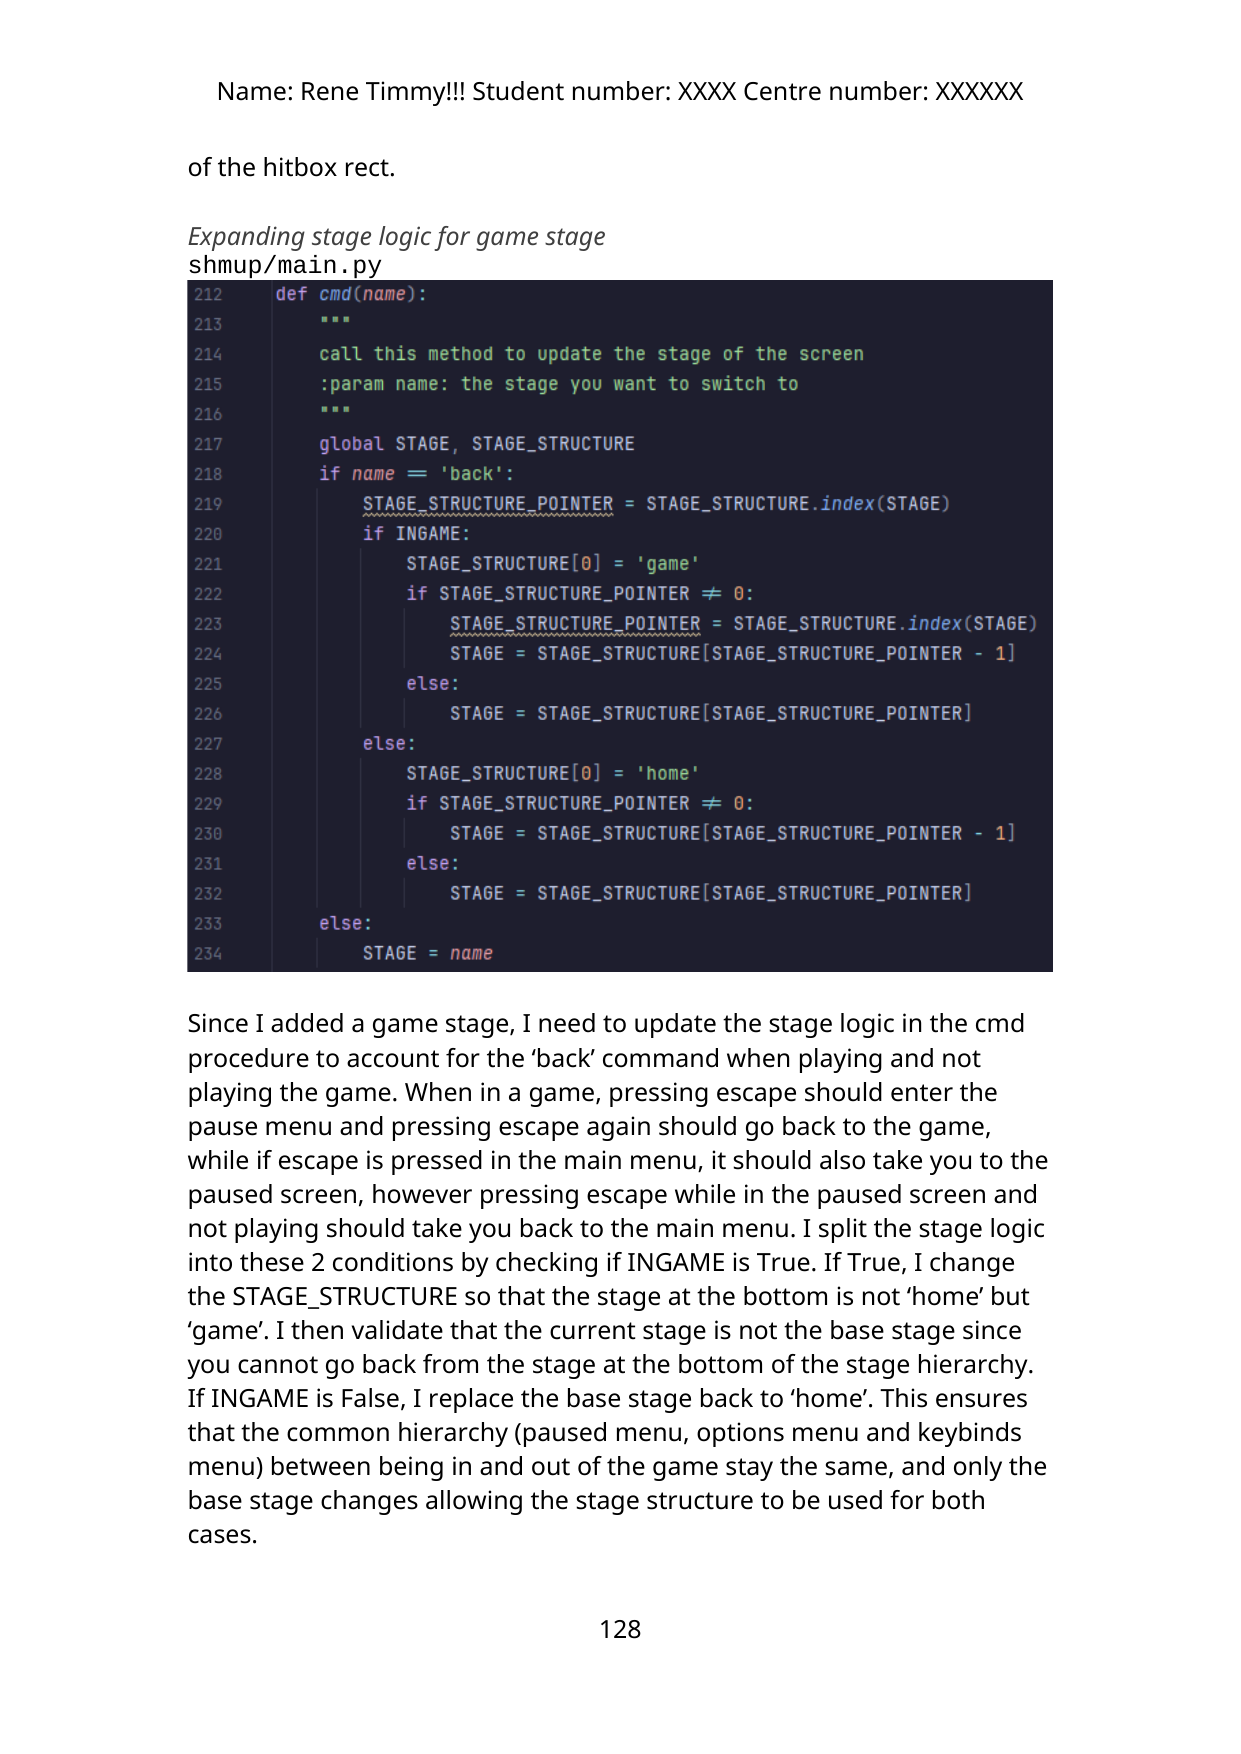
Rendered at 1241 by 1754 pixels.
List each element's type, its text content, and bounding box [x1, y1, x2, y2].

text Expanding stage logic for game stage [187, 218, 1053, 252]
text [187, 150, 1053, 184]
text shmup/main.py [187, 252, 1053, 280]
picture [187, 280, 1053, 972]
text Since I added a game stage, I need to update the stage logic in the cmd procedure to account for the ‘back’ command when playing and not playing the game. When in a game, pressing escape should enter the pause menu and pressing escape again should go back to the game, while if escape is pressed in the main menu, it should also take you to the paused screen, however pressing escape while in the paused screen and not playing should take you back to the main menu. I split the stage logic into these 2 conditions by checking if INGAME is True. If True, I change the STAGE_STRUCTURE so that the stage at the bottom is not ‘home’ but ‘game’. I then validate that the current stage is not the base stage since you cannot go back from the stage at the bottom of the stage hierarchy. If INGAME is False, I replace the base stage back to ‘home’. This ensures that the common hierarchy (paused menu, options menu and keybinds menu) between being in and out of the game stay the same, and only the base stage changes allowing the stage structure to be used for both cases. [187, 1006, 1053, 1551]
